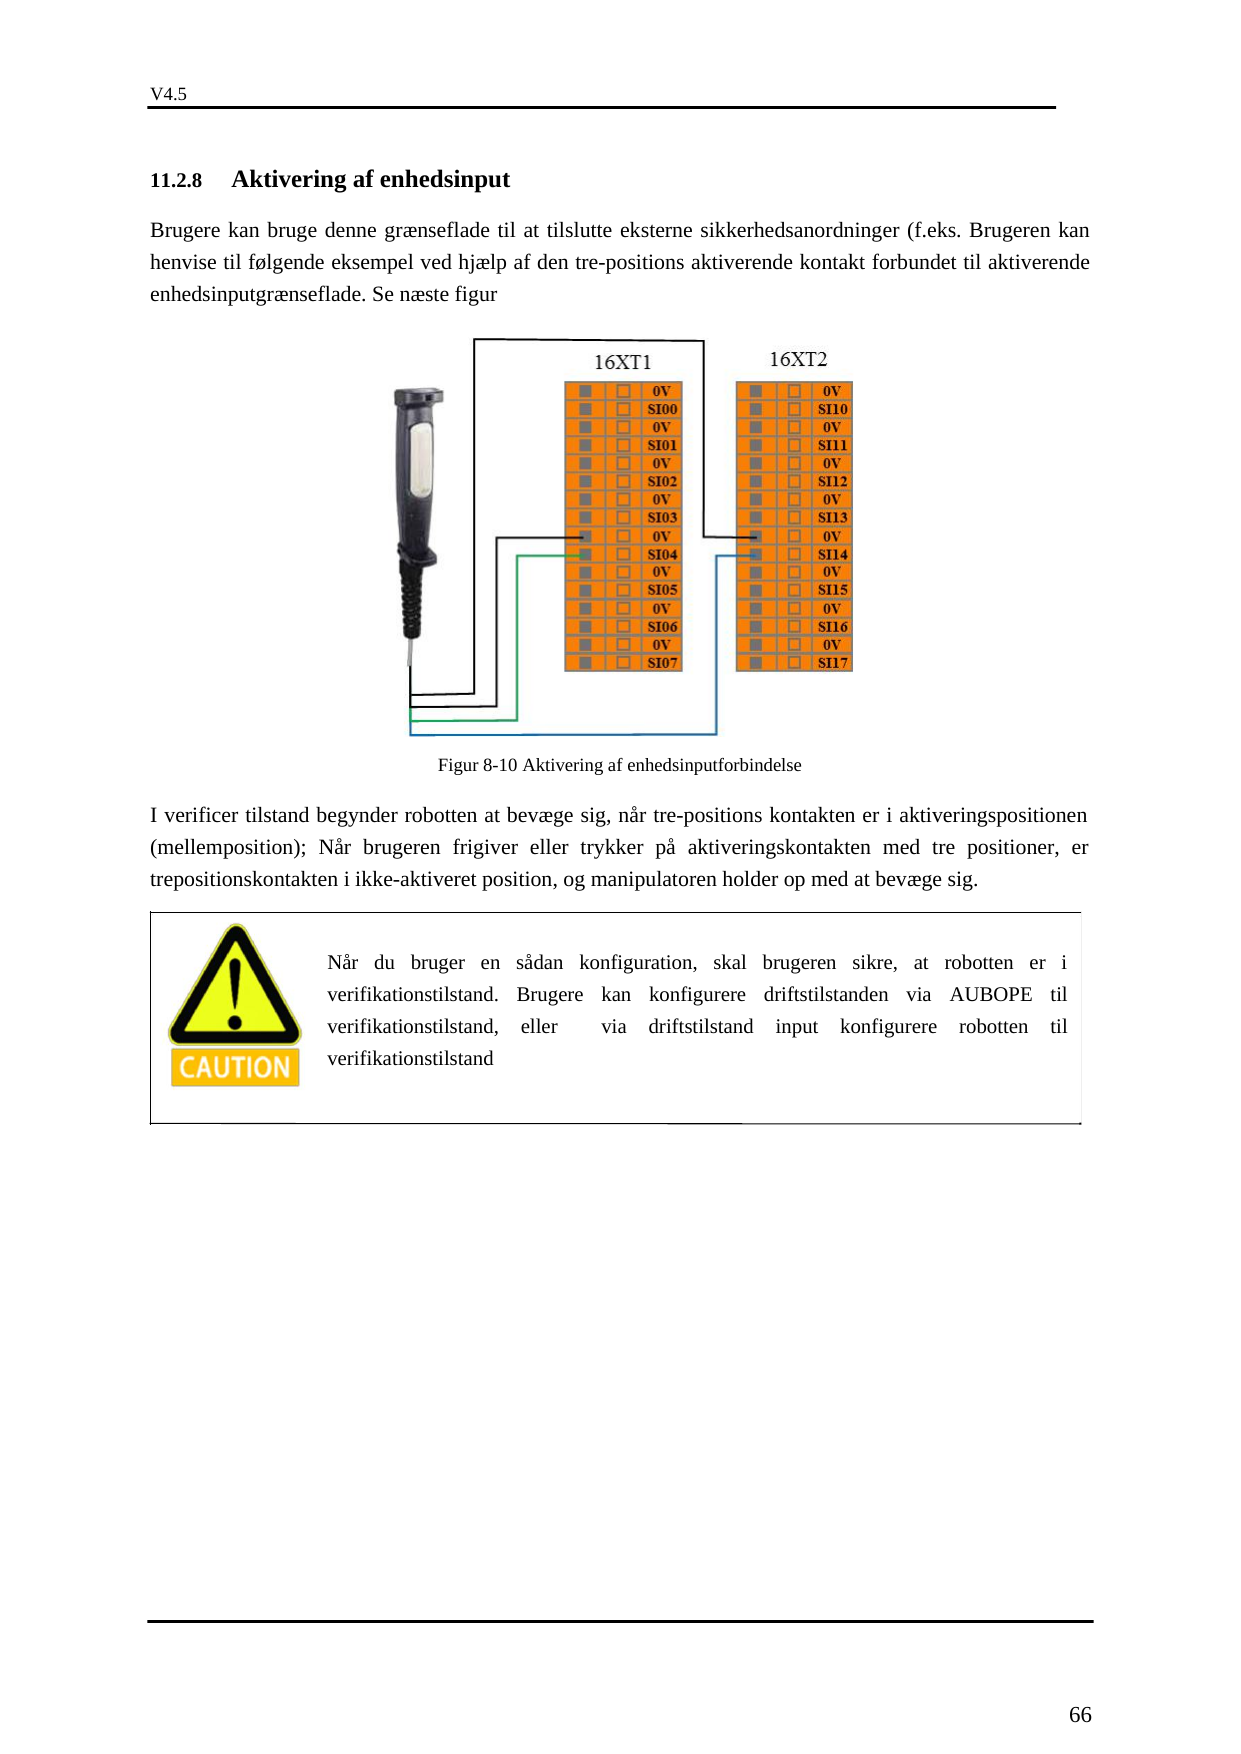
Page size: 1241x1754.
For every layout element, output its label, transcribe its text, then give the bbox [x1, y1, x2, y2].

text V4.5 [150, 83, 1092, 104]
picture [372, 337, 868, 737]
picture [149, 911, 1082, 1123]
text Figur 8-10 Aktivering af enhedsinputforbindelse [150, 754, 1089, 776]
text I verificer tilstand begynder robotten at bevæge sig, når tre-positions kontakten er i aktiveringspositionen (mellemposition); Når brugeren frigiver eller trykker på aktiveringskontakten med tre positioner, er trepositionskontakten i ikke-aktiveret position, og manipulatoren holder op med at bevæge sig. [150, 802, 1089, 891]
subtitle Aktivering af enhedsinput [150, 164, 1092, 193]
text Når du bruger en sådan konfiguration, skal brugeren sikre, at robotten er i verifikationstilstand. Brugere kan konfigurere driftstilstanden via AUBOPE til verifikationstilstand, eller via driftstilstand input konfigurere robotten til verifikationstilstand [327, 950, 1069, 1070]
text Brugere kan bruge denne grænseflade til at tilslutte eksterne sikkerhedsanordninger (f.eks. Brugeren kan henvise til følgende eksempel ved hjælp af den tre-positions aktiverende kontakt forbundet til aktiverende enhedsinputgrænseflade. Se næste figur [150, 217, 1092, 306]
